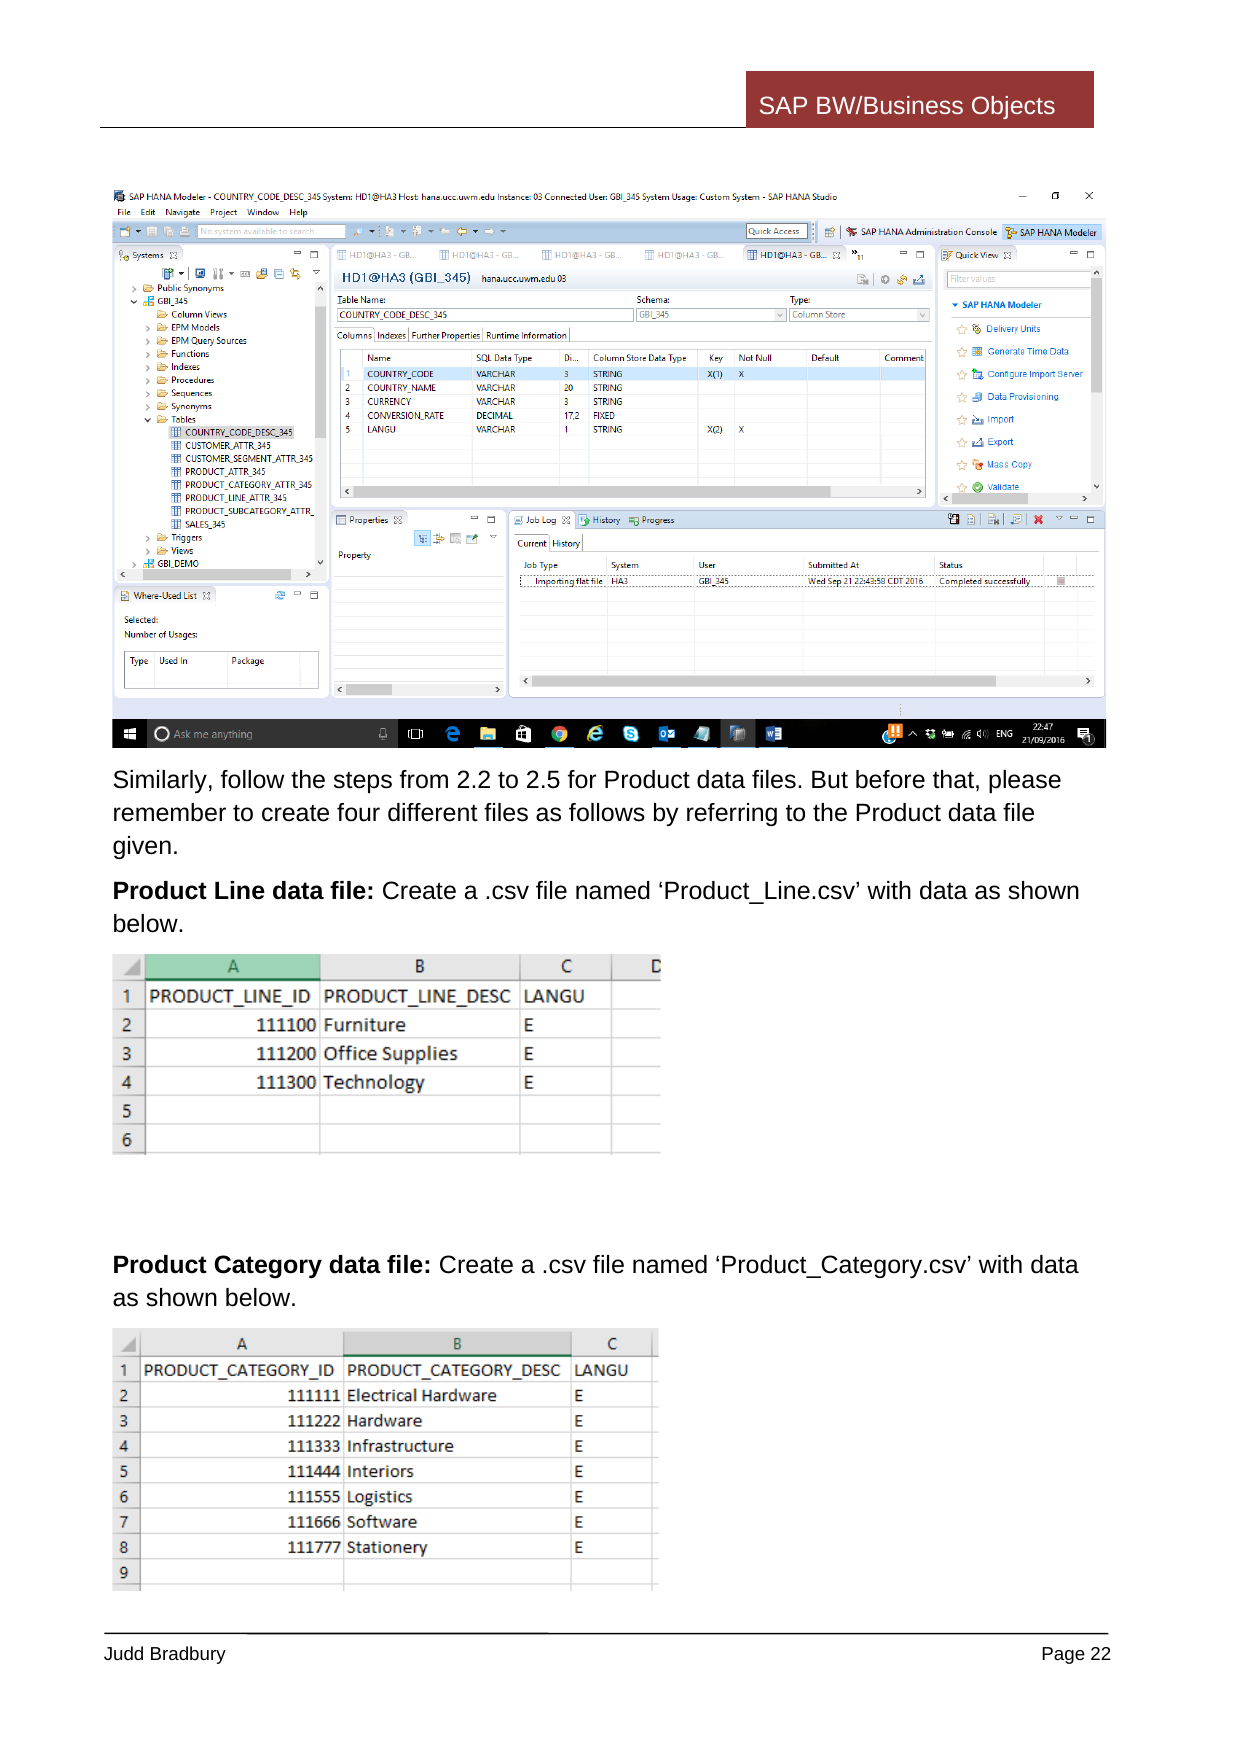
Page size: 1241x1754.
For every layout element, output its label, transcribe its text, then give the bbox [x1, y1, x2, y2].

text Product Line data file: Create a .csv file named ‘Product_Line.csv’ with data as shown below. [112, 876, 1106, 938]
text Similarly, follow the steps from 2.2 to 2.5 for Product data files. But before that, please remember to create four different files as follows by referring to the Product data file given. [112, 764, 1106, 859]
text Product Category data file: Create a .csv file named ‘Product_Category.csv’ with data as shown below. [112, 1250, 1106, 1312]
picture [112, 188, 1107, 748]
picture [112, 954, 661, 1155]
picture [112, 1328, 659, 1591]
